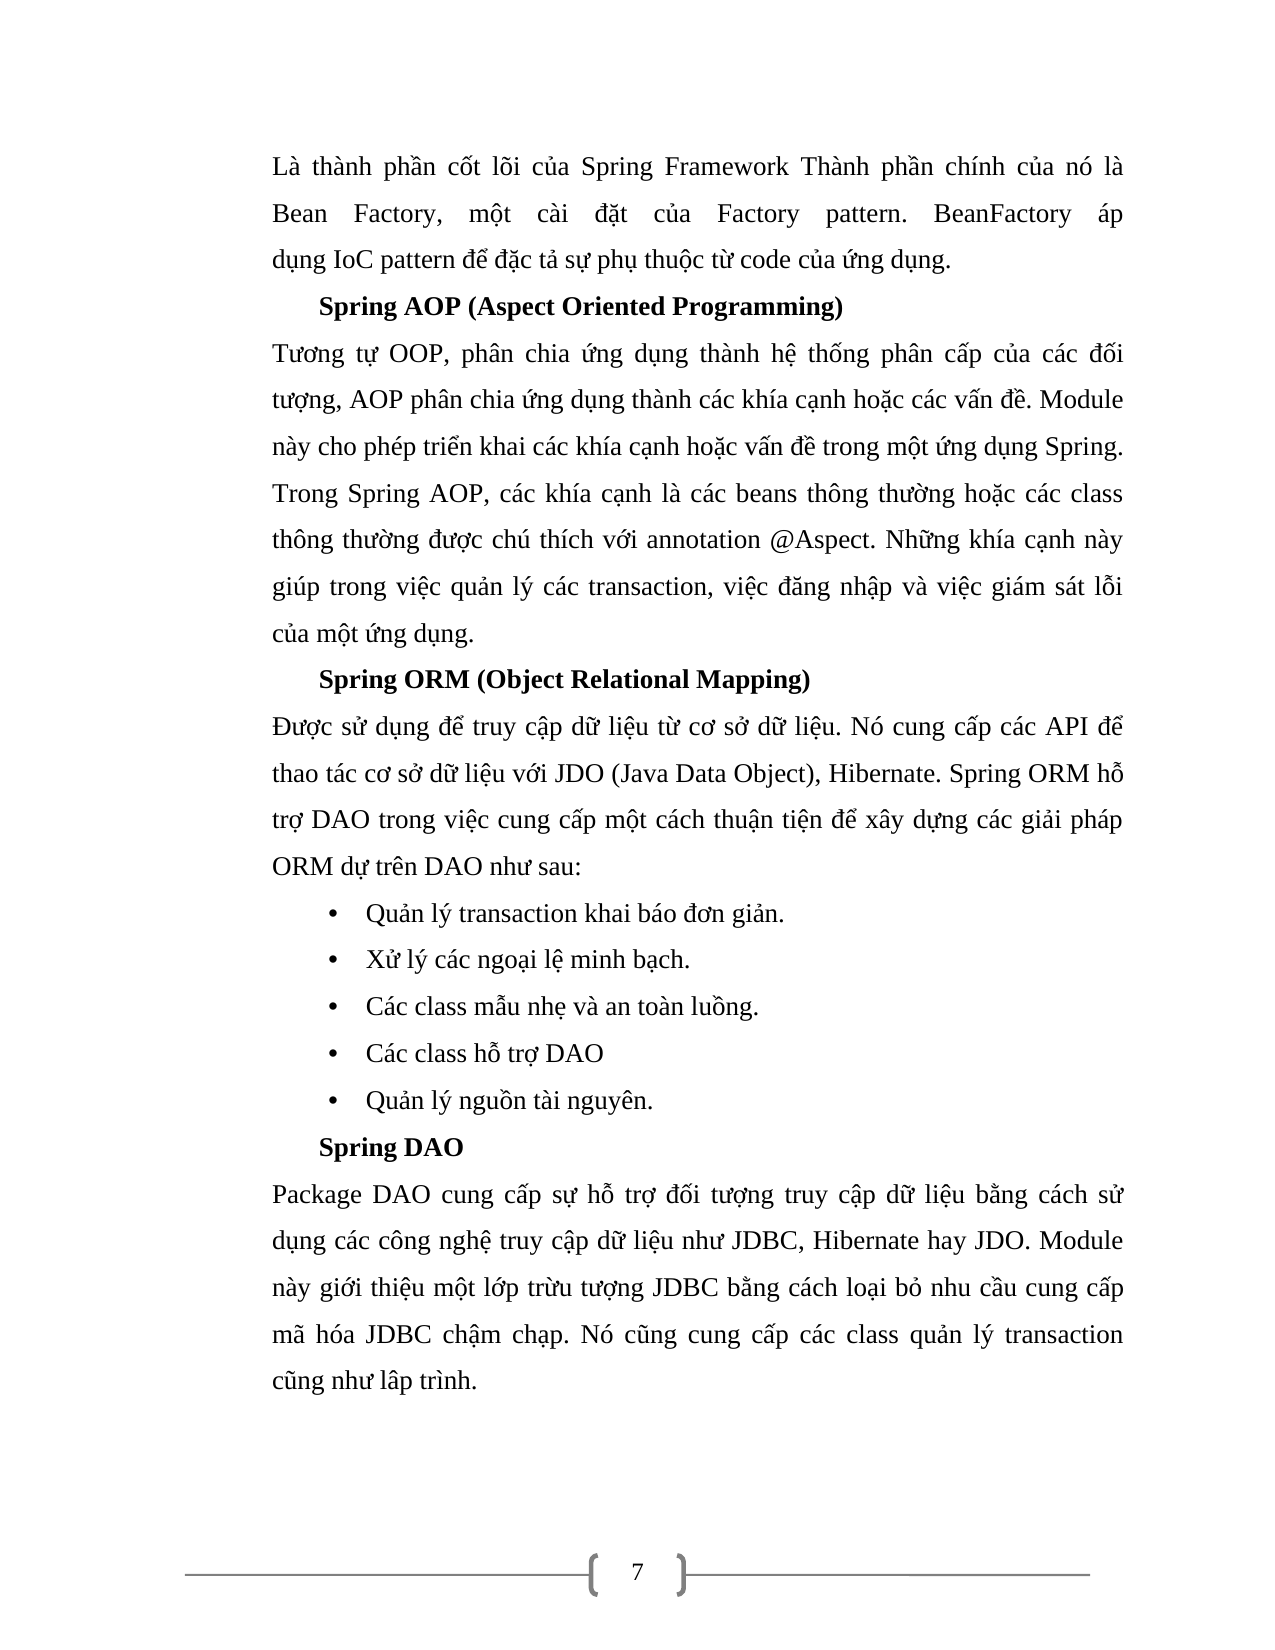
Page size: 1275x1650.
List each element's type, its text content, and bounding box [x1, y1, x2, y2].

text Tương tự OOP, phân chia ứng dụng thành hệ thống phân cấp của các đối tượng, AOP phân chia ứng dụng thành các khía cạnh hoặc các vấn đề. Module này cho phép triển khai các khía cạnh hoặc vấn đề trong một ứng dụng Spring. Trong Spring AOP, các khía cạnh là các beans thông thường hoặc các class thông thường được chú thích với annotation @Aspect. Những khía cạnh này giúp trong việc quản lý các transaction, việc đăng nhập và việc giám sát lỗi của một ứng dụng. [272, 337, 1125, 648]
list Xử lý các ngoại lệ minh bạch. [328, 943, 1125, 975]
text Spring DAO [319, 1131, 1125, 1162]
list Các class mẫu nhẹ và an toàn luồng. [328, 990, 1125, 1022]
text Spring AOP (Aspect Oriented Programming) [187, 290, 1125, 321]
text Được sử dụng để truy cập dữ liệu từ cơ sở dữ liệu. Nó cung cấp các API để thao tác cơ sở dữ liệu với JDO (Java Data Object), Hibernate. Spring ORM hỗ trợ DAO trong việc cung cấp một cách thuận tiện để xây dựng các giải pháp ORM dự trên DAO như sau: [272, 710, 1125, 881]
text Là thành phần cốt lõi của Spring Framework Thành phần chính của nó là Bean Factory, một cài đặt của Factory pattern. BeanFactory áp dụng IoC pattern để đặc tả sự phụ thuộc từ code của ứng dụng. [272, 150, 1125, 274]
list Các class hỗ trợ DAO [328, 1037, 1125, 1068]
text Spring ORM (Object Relational Mapping) [319, 663, 1125, 694]
text Package DAO cung cấp sự hỗ trợ đối tượng truy cập dữ liệu bằng cách sử dụng các công nghệ truy cập dữ liệu như JDBC, Hibernate hay JDO. Module này giới thiệu một lớp trừu tượng JDBC bằng cách loại bỏ nhu cầu cung cấp mã hóa JDBC chậm chạp. Nó cũng cung cấp các class quản lý transaction cũng như lâp trình. [272, 1178, 1125, 1396]
list Quản lý transaction khai báo đơn giản. [328, 897, 1125, 928]
list Quản lý nguồn tài nguyên. [328, 1084, 1125, 1115]
